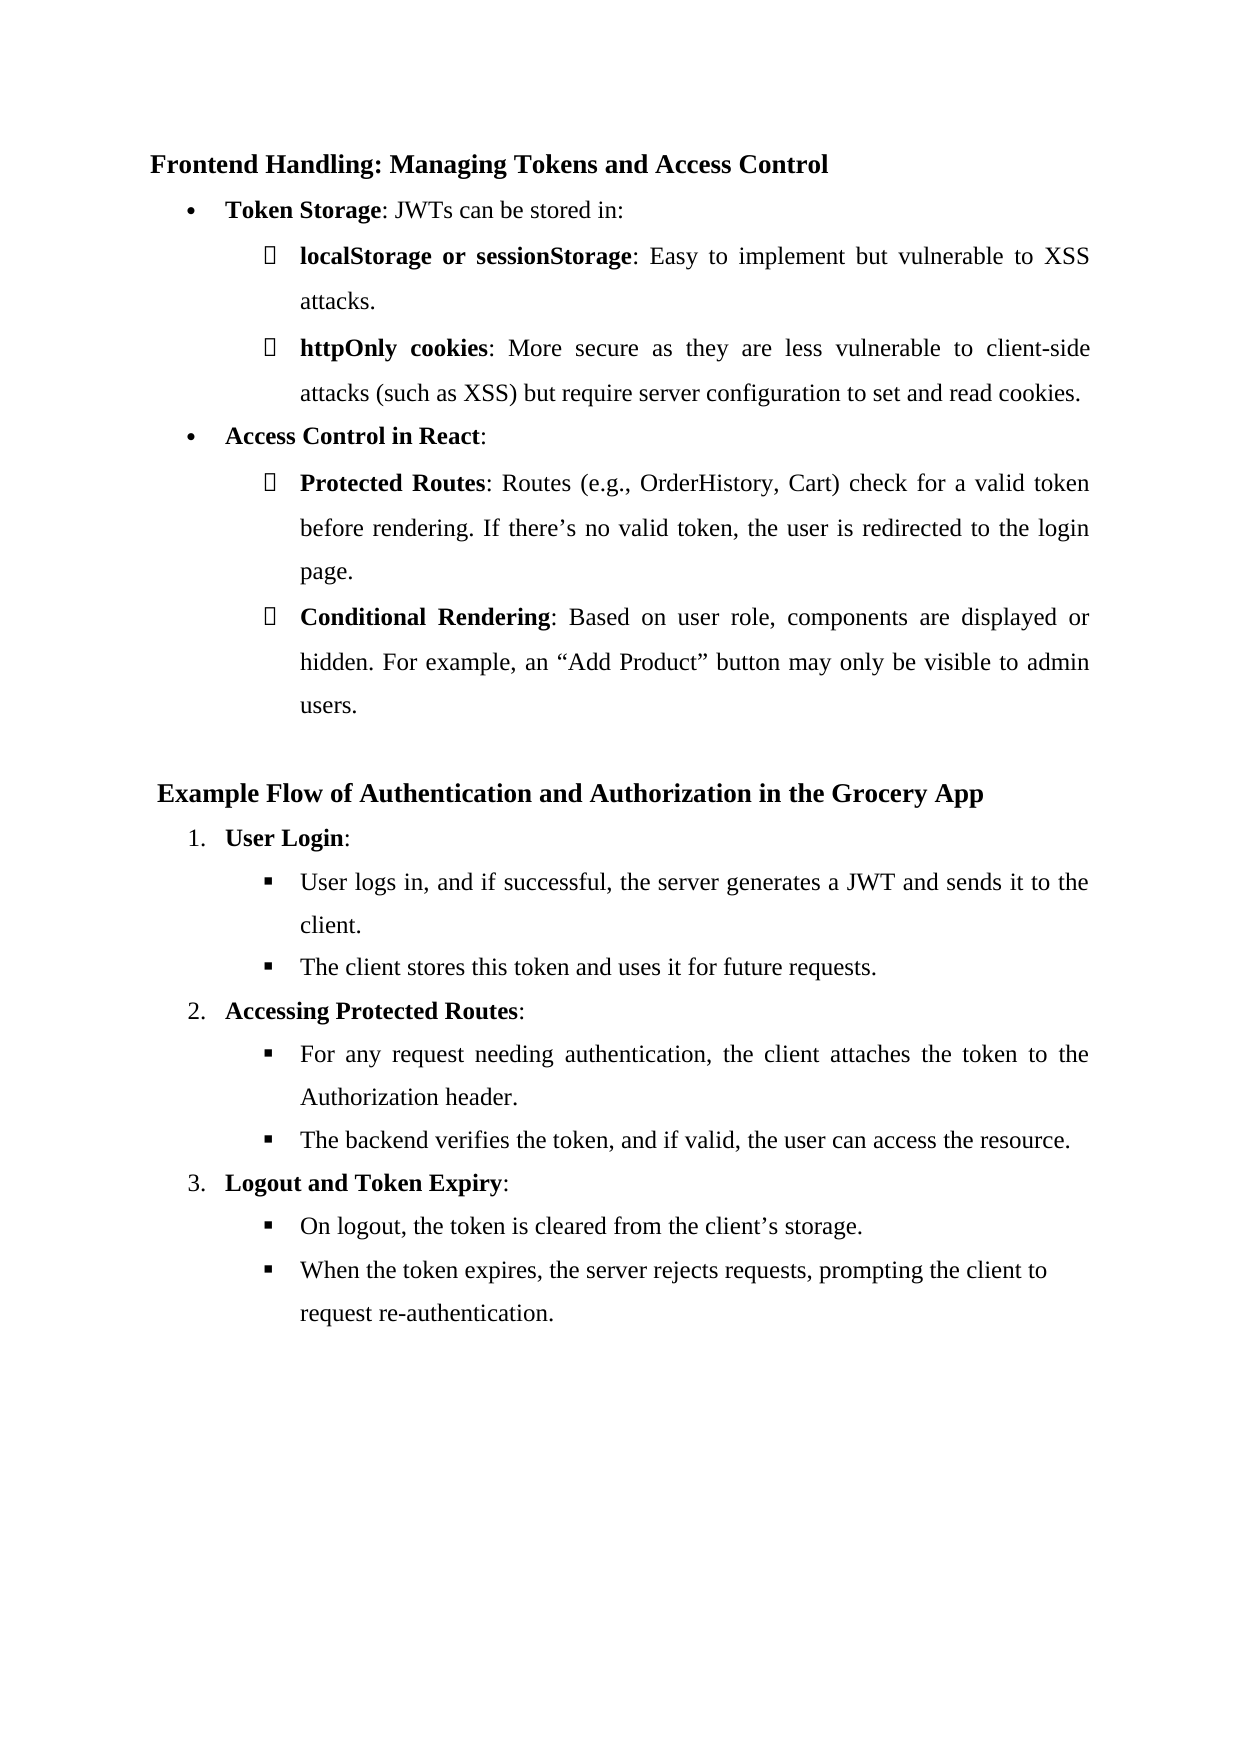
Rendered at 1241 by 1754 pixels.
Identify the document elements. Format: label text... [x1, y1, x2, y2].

list Protected Routes: Routes (e.g., OrderHistory, Cart) check for a valid token before rendering. If there’s no valid token, the user is redirected to the login page. [262, 464, 1090, 584]
subtitle Logout and Token Expiry: [187, 1168, 1169, 1197]
list User logs in, and if successful, the server generates a JWT and sends it to the client. [262, 867, 1090, 938]
list The client stores this token and uses it for future requests. [262, 953, 1169, 981]
subtitle Frontend Handling: Managing Tokens and Access Control [150, 148, 1169, 179]
list When the token expires, the server rejects requests, prompting the client to request re-authentication. [262, 1255, 1048, 1327]
subtitle User Login: [187, 823, 1169, 852]
list For any request needing authentication, the client attaches the token to the Authorization header. [262, 1039, 1090, 1111]
list The backend verifies the token, and if valid, the user can access the resource. [262, 1125, 1169, 1154]
list On logout, the token is cleared from the client’s storage. [262, 1211, 1169, 1240]
list Token Storage: JWTs can be stored in: [187, 195, 1169, 223]
list Conditional Rendering: Based on user role, components are displayed or hidden. For example, an “Add Product” button may only be visible to admin users. [262, 599, 1090, 719]
subtitle Example Flow of Authentication and Authorization in the Grocery App [157, 777, 1169, 808]
subtitle Access Control in React: [187, 421, 1169, 450]
subtitle Accessing Protected Routes: [187, 996, 1169, 1025]
list httpOnly cookies: More secure as they are less vulnerable to client-side attacks (such as XSS) but require server configuration to set and read cookies. [262, 329, 1091, 407]
list localStorage or sessionStorage: Easy to implement but vulnerable to XSS attacks. [262, 238, 1090, 315]
